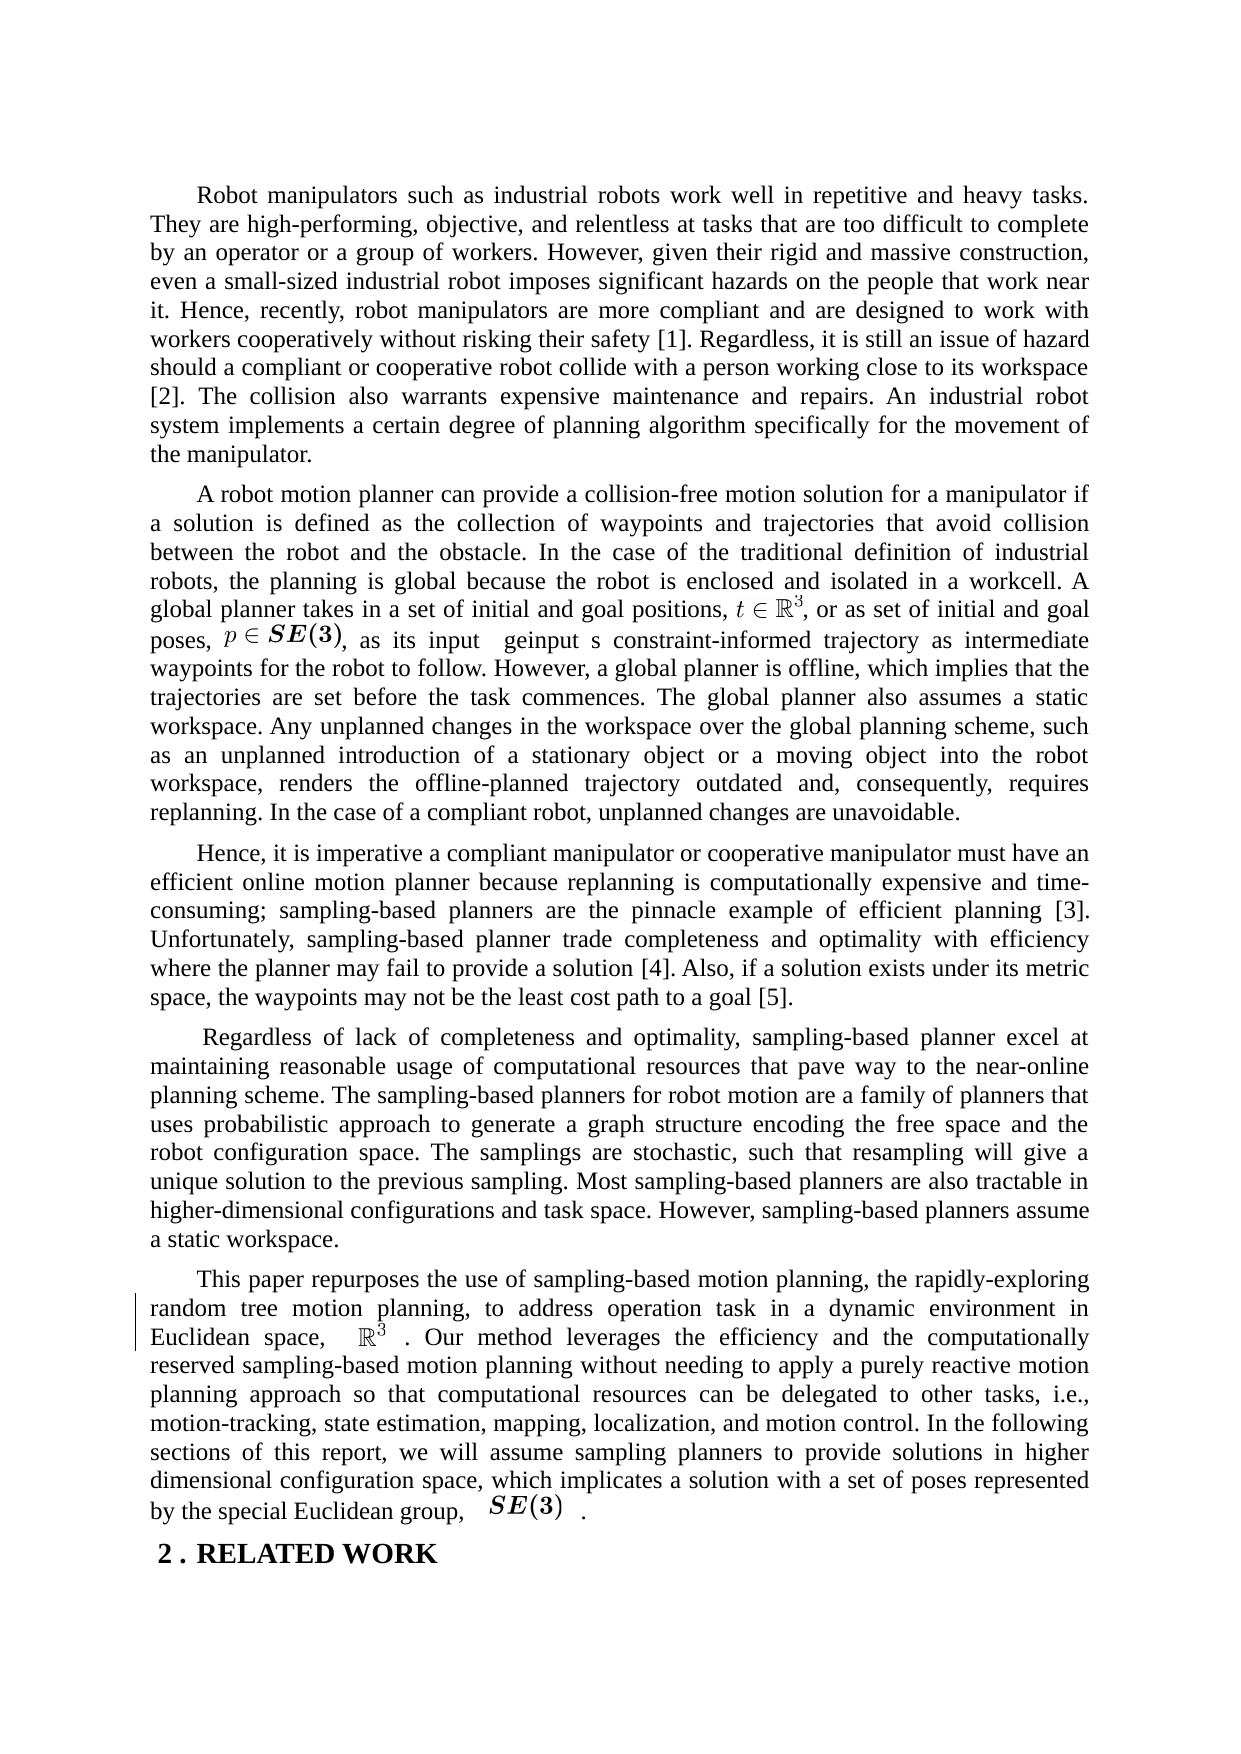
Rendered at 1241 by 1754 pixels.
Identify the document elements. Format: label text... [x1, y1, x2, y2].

list A robot motion planner can provide a collision-free motion solution for a manipulator if a solution is defined as the collection of waypoints and trajectories that avoid collision between the robot and the obstacle. In the case of the traditional definition of industrial robots, the planning is global because the robot is enclosed and isolated in a workcell. A global planner takes in a set of initial and goal positions, , or as set of initial and goal poses, , as its input geinput s constraint-informed trajectory as intermediate waypoints for the robot to follow. However, a global planner is offline, which implies that the trajectories are set before the task commences. The global planner also assumes a static workspace. Any unplanned changes in the workspace over the global planning scheme, such as an unplanned introduction of a stationary object or a moving object into the robot workspace, renders the offline-planned trajectory outdated and, consequently, requires replanning. In the case of a compliant robot, unplanned changes are unavoidable. [150, 479, 1090, 826]
picture [736, 595, 803, 618]
list Hence, it is imperative a compliant manipulator or cooperative manipulator must have an efficient online motion planner because replanning is computationally expensive and time-consuming; sampling-based planners are the pinnacle example of efficient planning [3]⁠. Unfortunately, sampling-based planner trade completeness and optimality with efficiency where the planner may fail to provide a solution [4]⁠. Also, if a solution exists under its metric space, the waypoints may not be the least cost path to a goal [5]⁠. [150, 838, 1090, 1010]
picture [223, 623, 341, 648]
list Robot manipulators such as industrial robots work well in repetitive and heavy tasks. They are high-performing, objective, and relentless at tasks that are too difficult to complete by an operator or a group of workers. However, given their rigid and massive construction, even a small-sized industrial robot imposes significant hazards on the people that work near it. Hence, recently, robot manipulators are more compliant and are designed to work with workers cooperatively without risking their safety [1]⁠. Regardless, it is still an issue of hazard should a compliant or cooperative robot collide with a person working close to its workspace [2]⁠. The collision also warrants expensive maintenance and repairs. An industrial robot system implements a certain degree of planning algorithm specifically for the movement of the manipulator. [150, 180, 1090, 467]
list This paper repurposes the use of sampling-based motion planning, the rapidly-exploring random tree motion planning, to address operation task in a dynamic environment in Euclidean space, . Our method leverages the efficiency and the computationally reserved sampling-based motion planning without needing to apply a purely reactive motion planning approach so that computational resources can be delegated to other tasks, i.e., motion-tracking, state estimation, mapping, localization, and motion control. In the following sections of this report, we will assume sampling planners to provide solutions in higher dimensional configuration space, which implicates a solution with a set of poses represented by the special Euclidean group, . [150, 1264, 1090, 1524]
list RELATED WORK [150, 1537, 1090, 1570]
list Regardless of lack of completeness and optimality, sampling-based planner excel at maintaining reasonable usage of computational resources that pave way to the near-online planning scheme. The sampling-based planners for robot motion are a family of planners that uses probabilistic approach to generate a graph structure encoding the free space and the robot configuration space. The samplings are stochastic, such that resampling will give a unique solution to the previous sampling. Most sampling-based planners are also tractable in higher-dimensional configurations and task space. However, sampling-based planners assume a static workspace. [150, 1022, 1090, 1252]
